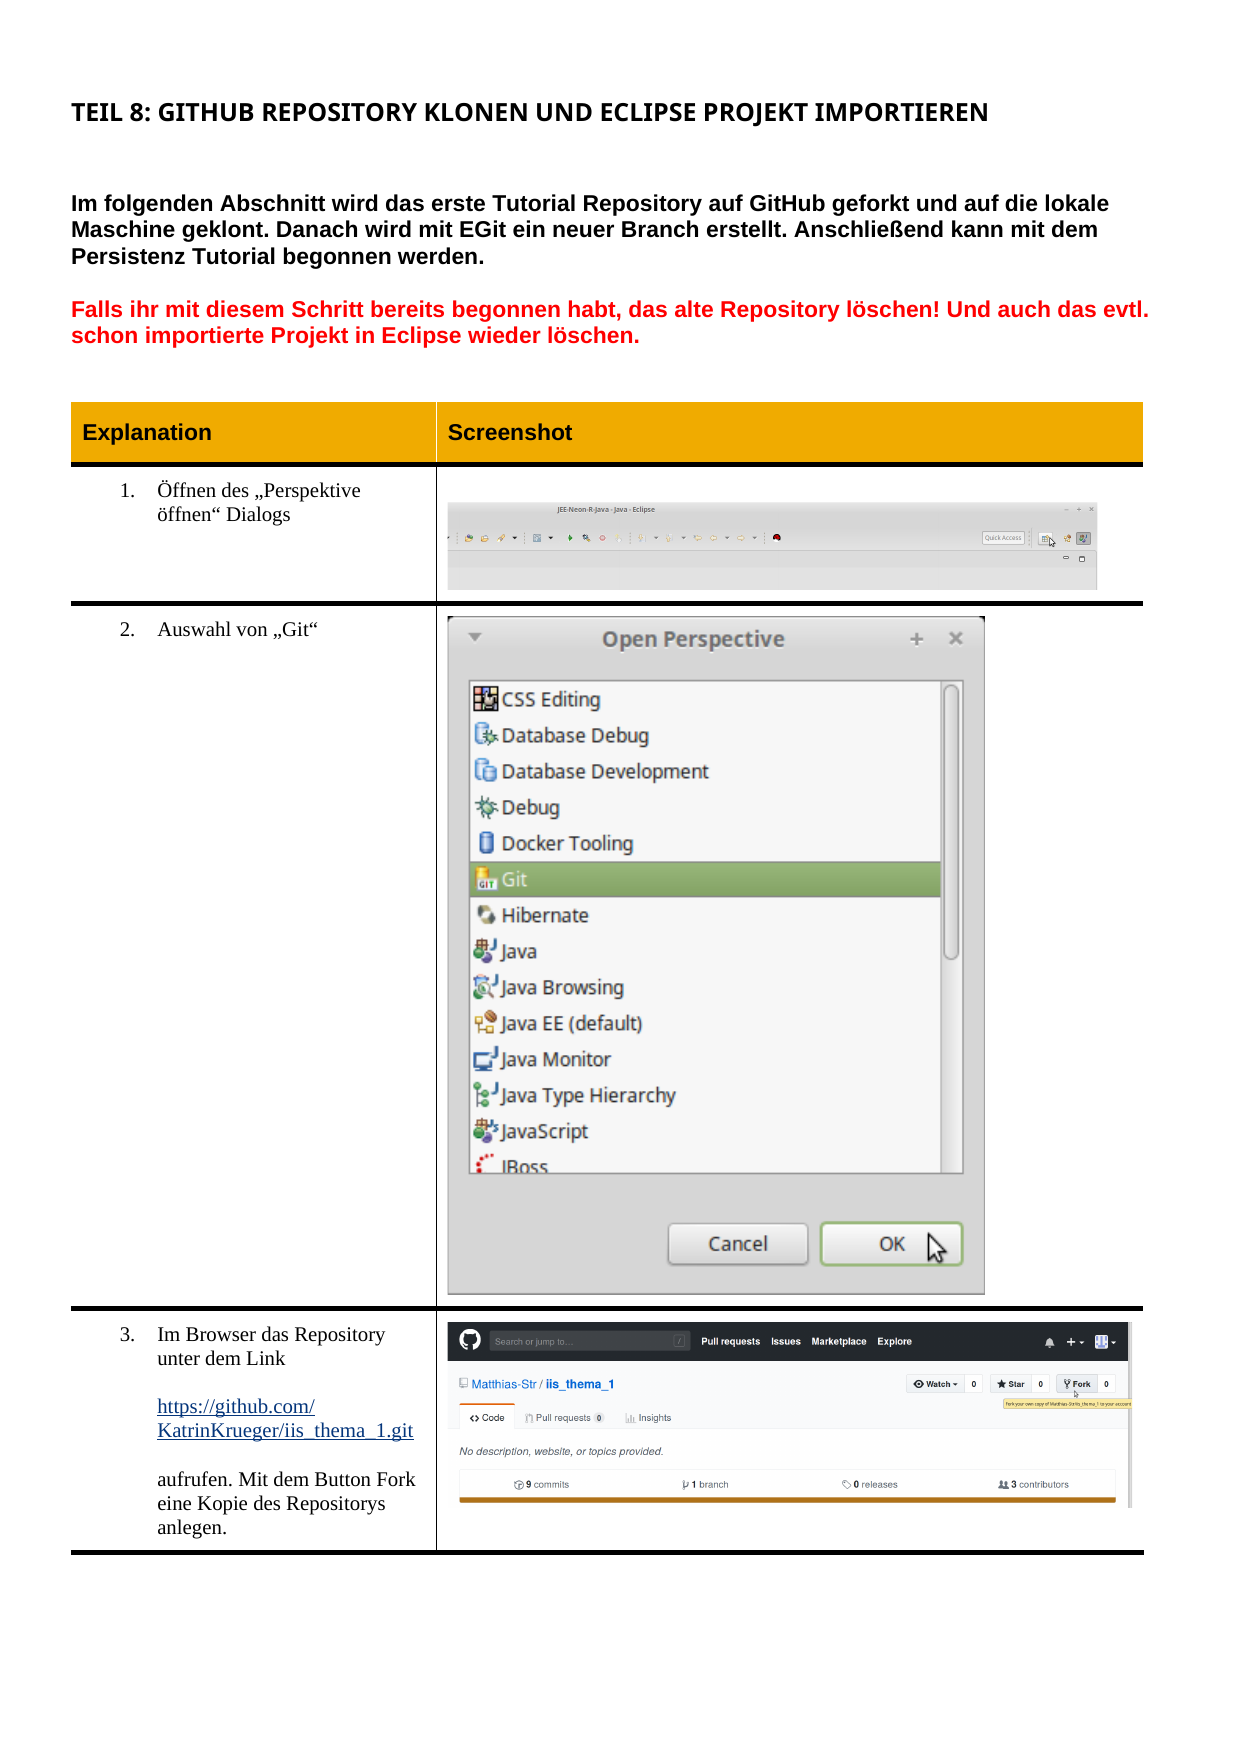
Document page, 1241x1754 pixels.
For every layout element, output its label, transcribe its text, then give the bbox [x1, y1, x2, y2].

table_cell [437, 1311, 1143, 1550]
table_cell Im Browser das Repository unter dem Link https://github.com/KatrinKrueger/iis_thema_1.git aufrufen. Mit dem Button Fork eine Kopie des Repositorys anlegen. [71, 1311, 436, 1550]
picture [447, 502, 1098, 590]
table_header Explanation [71, 402, 436, 462]
table_cell Auswahl von „Git“ [71, 606, 436, 1306]
text Im folgenden Abschnitt wird das erste Tutorial Repository auf GitHub geforkt und auf die lokale Maschine geklont. Danach wird mit EGit ein neuer Branch erstellt. Anschließend kann mit dem Persistenz Tutorial begonnen werden. [71, 190, 1169, 269]
table_cell [437, 606, 1143, 1306]
table_header Screenshot [437, 402, 1143, 462]
picture [447, 1322, 1133, 1508]
table_cell Öffnen des „Perspektive öffnen“ Dialogs [71, 467, 436, 601]
text Falls ihr mit diesem Schritt bereits begonnen habt, das alte Repository löschen! Und auch das evtl. schon importierte Projekt in Eclipse wieder löschen. [71, 296, 1169, 375]
table_cell [437, 467, 1143, 601]
text Teil 8: Github Repository klonen und eclipse Projekt importieren [71, 95, 1169, 129]
picture [447, 616, 985, 1295]
